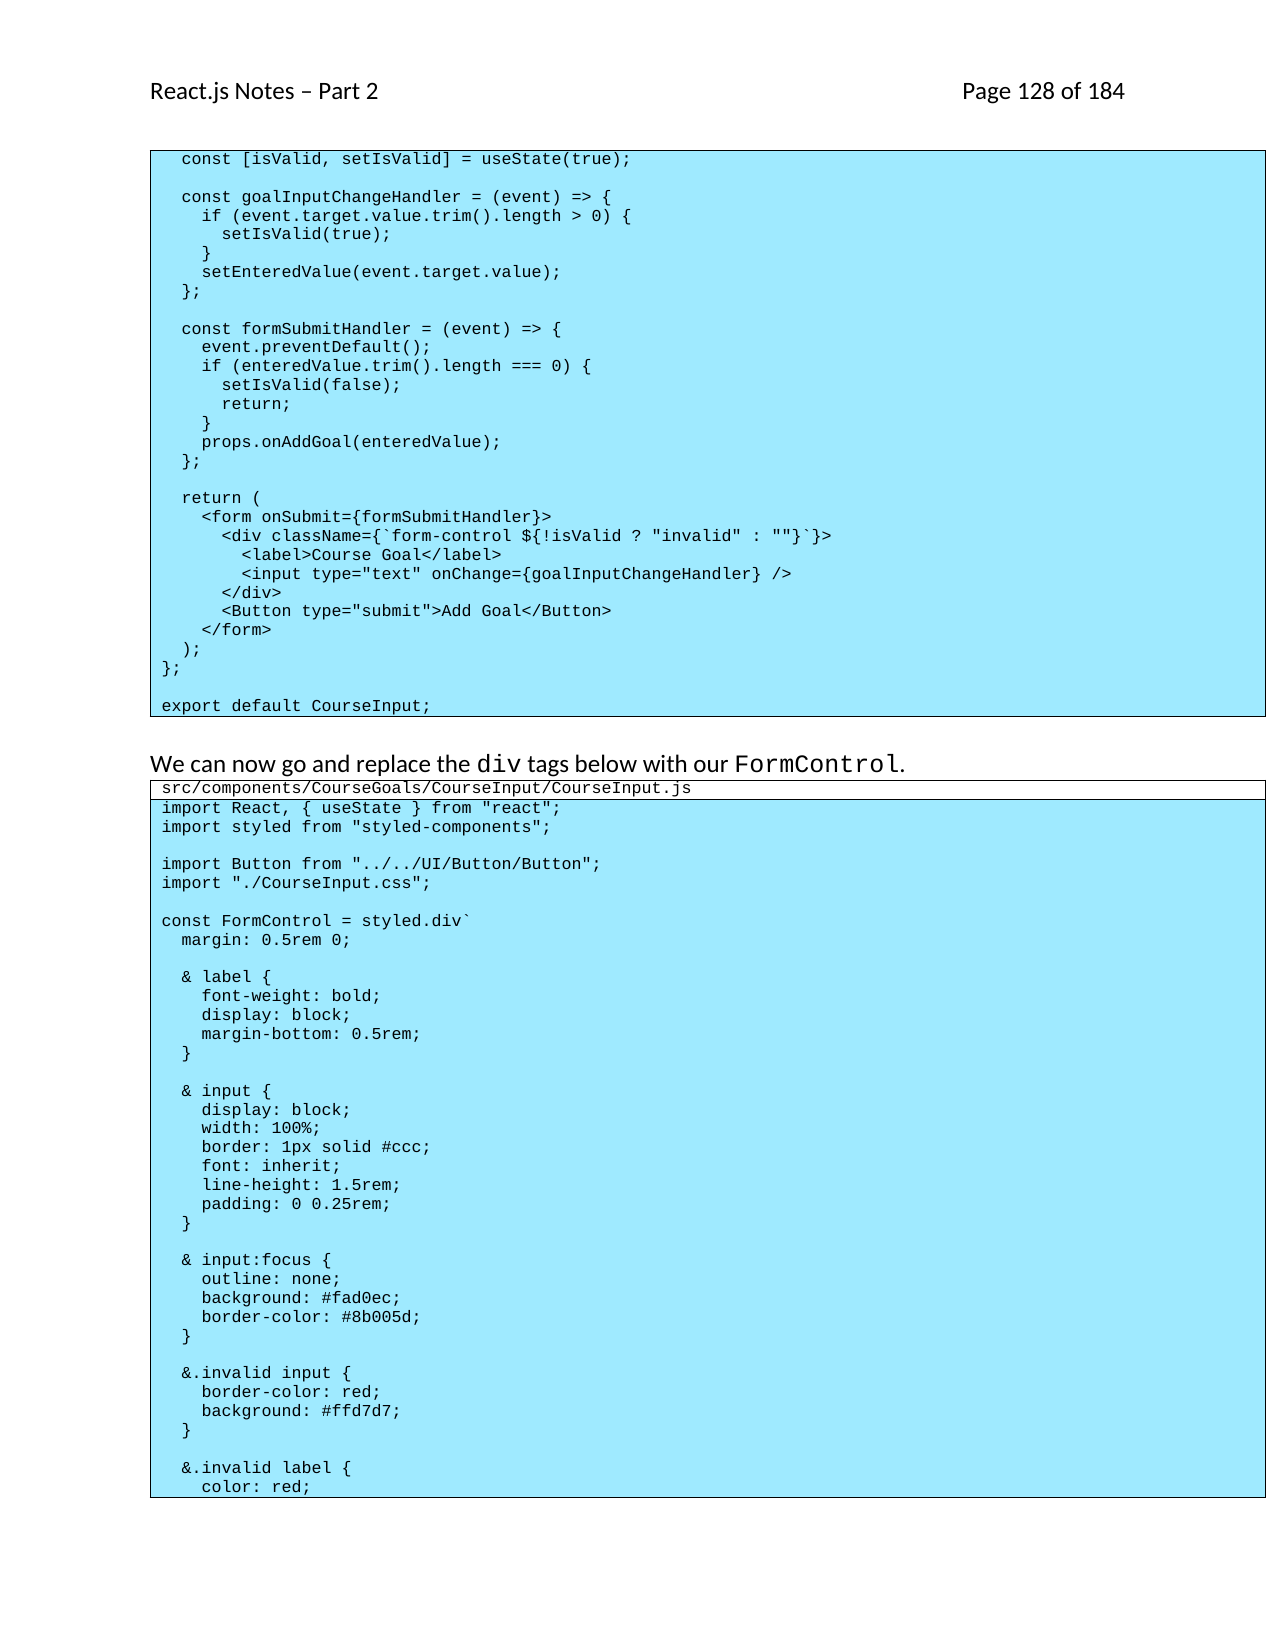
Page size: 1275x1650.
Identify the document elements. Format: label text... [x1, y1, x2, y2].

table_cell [151, 151, 1265, 716]
table_header src/components/CourseGoals/CourseInput/CourseInput.js [151, 781, 1265, 799]
text We can now go and replace the div tags below with our FormControl. [150, 748, 1125, 779]
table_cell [151, 800, 1265, 1497]
